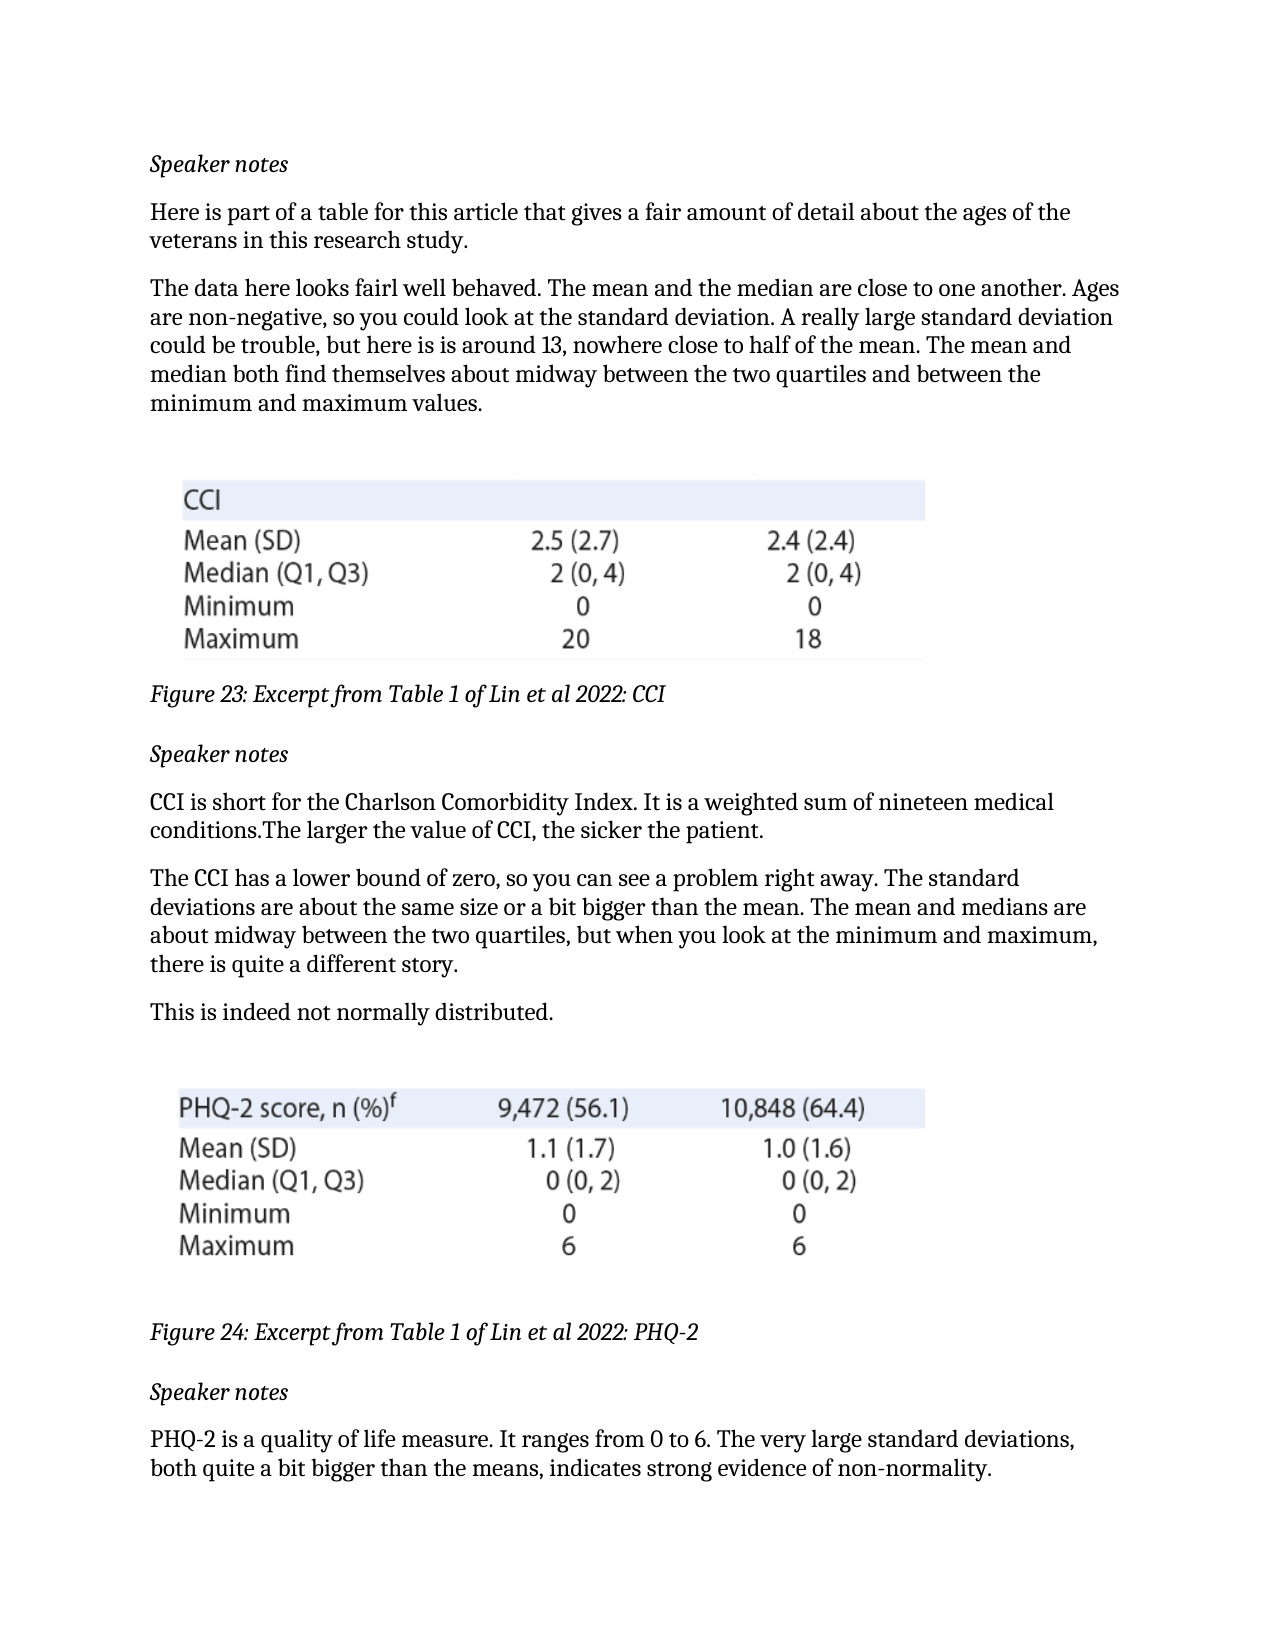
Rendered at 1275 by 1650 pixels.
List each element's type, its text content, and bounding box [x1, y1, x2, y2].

text Speaker notes [150, 740, 1125, 769]
text Speaker notes [150, 150, 1125, 179]
text Speaker notes [150, 1378, 1125, 1407]
text Here is part of a table for this article that gives a fair amount of detail about the ages of the veterans in this research study. [150, 197, 1125, 255]
table_header Figure 24: Excerpt from Table 1 of Lin et al 2022: PHQ-2 [139, 1083, 1114, 1359]
text This is indeed not normally distributed. [150, 998, 1125, 1026]
text The data here looks fairl well behaved. The mean and the median are close to one another. Ages are non-negative, so you could look at the standard deviation. A really large standard deviation could be trouble, but here is is around 13, nowhere close to half of the mean. The mean and median both find themselves about midway between the two quartiles and between the minimum and maximum values. [150, 274, 1125, 417]
table_header Figure 23: Excerpt from Table 1 of Lin et al 2022: CCI [139, 474, 1114, 721]
picture [168, 473, 926, 660]
text CCI is short for the Charlson Comorbidity Index. It is a weighted sum of nineteen medical conditions.The larger the value of CCI, the sicker the patient. [150, 788, 1125, 845]
text The CCI has a lower bound of zero, so you can see a problem right away. The standard deviations are about the same size or a bit bigger than the mean. The mean and medians are about midway between the two quartiles, but when you look at the minimum and maximum, there is quite a different story. [150, 864, 1125, 979]
text PHQ-2 is a quality of life measure. It ranges from 0 to 6. The very large standard deviations, both quite a bit bigger than the means, indicates strong evidence of non-normality. [150, 1425, 1125, 1483]
picture [168, 1082, 926, 1297]
